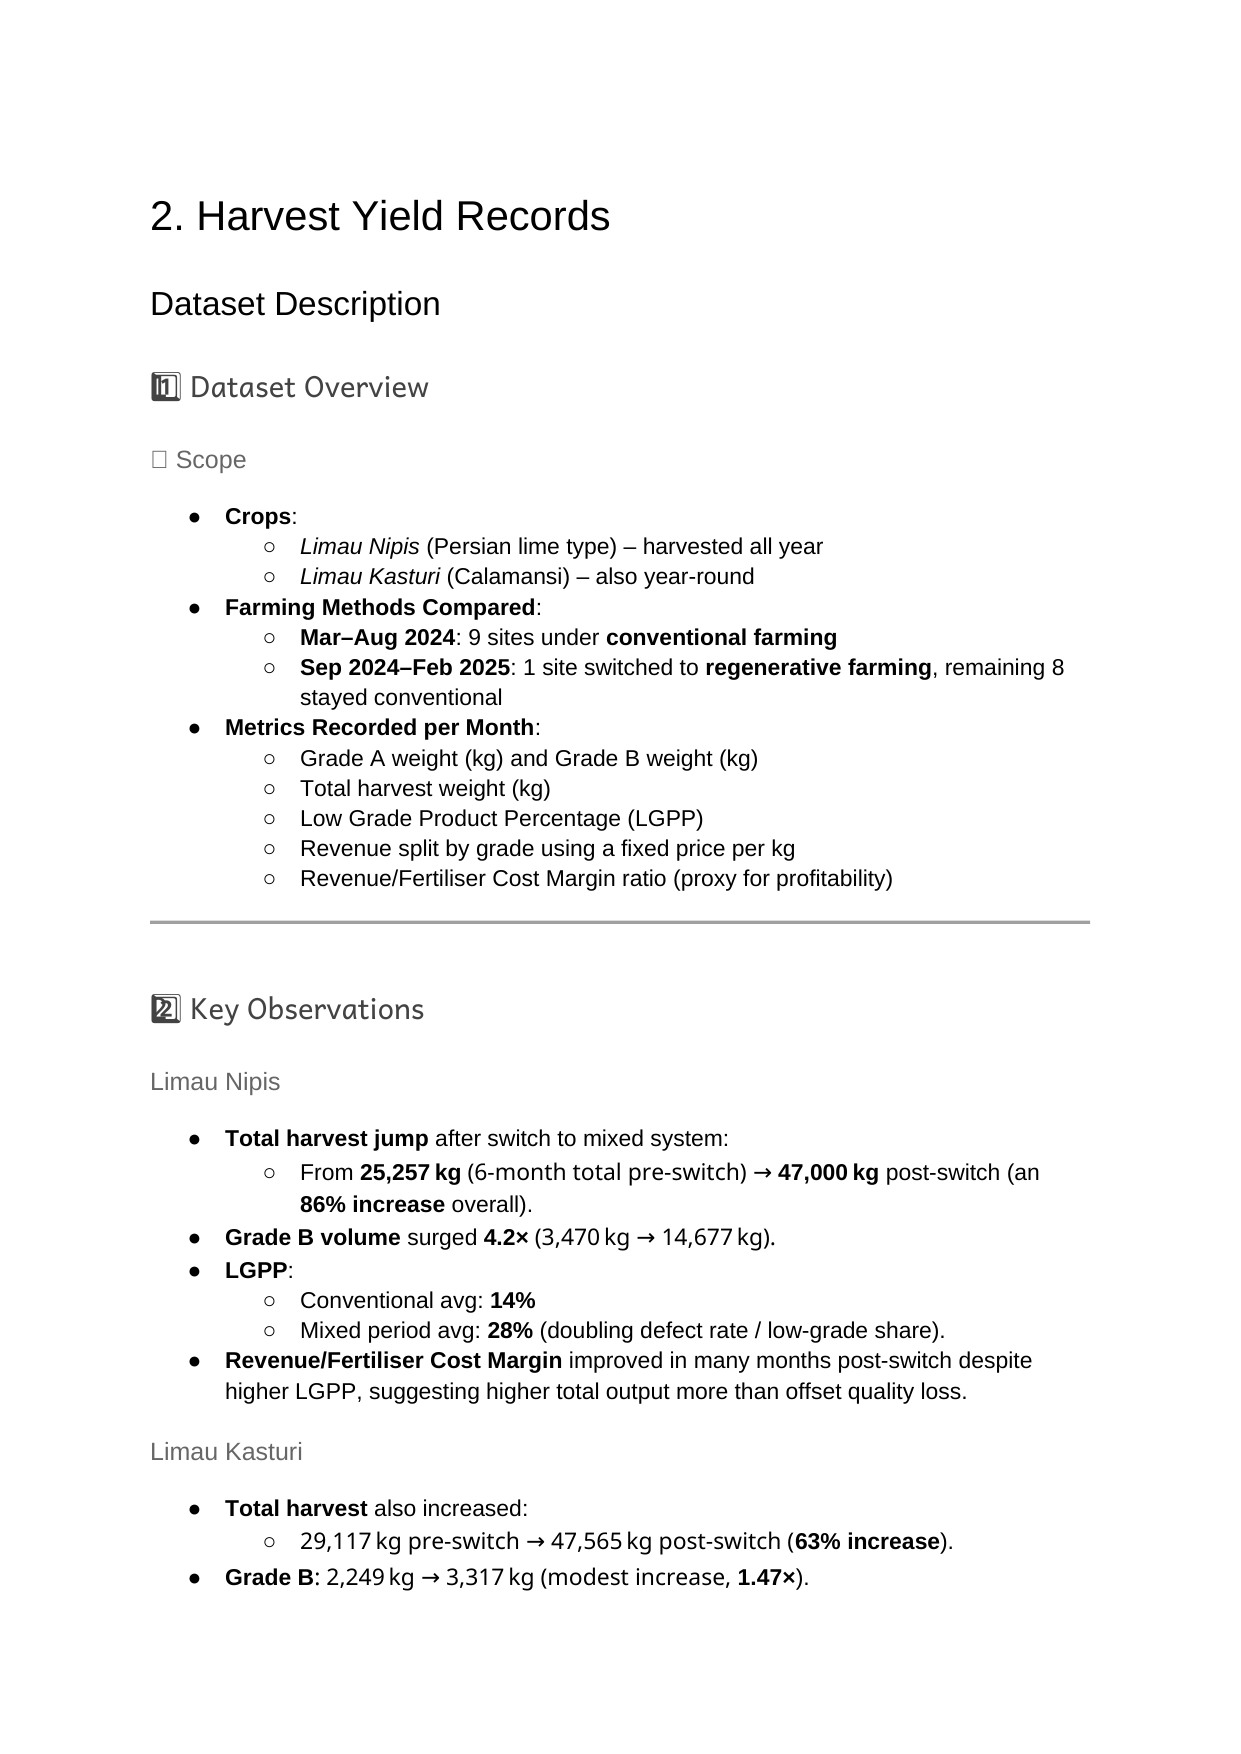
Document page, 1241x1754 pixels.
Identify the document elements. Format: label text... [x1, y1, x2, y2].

list Grade A weight (kg) and Grade B weight (kg) [262, 744, 1090, 771]
list Farming Methods Compared: [187, 593, 1090, 620]
list Revenue/Fertiliser Cost Margin ratio (proxy for profitability) [262, 865, 1090, 892]
list Low Grade Product Percentage (LGPP) [262, 805, 1090, 831]
list Crops: [187, 503, 1090, 529]
list Revenue/Fertiliser Cost Margin improved in many months post-switch despite higher LGPP, suggesting higher total output more than offset quality loss. [187, 1347, 1090, 1404]
list Conventional avg: 14% [262, 1287, 1090, 1313]
list Grade B: 2,249 kg → 3,317 kg (modest increase, 1.47×). [187, 1561, 1090, 1592]
list Total harvest jump after switch to mixed system: [187, 1125, 1090, 1152]
list Revenue split by grade using a fixed price per kg [262, 835, 1090, 862]
list Mar–Aug 2024: 9 sites under conventional farming [262, 624, 1090, 650]
subtitle 2️⃣ Key Observations [150, 984, 1090, 1031]
list 29,117 kg pre-switch → 47,565 kg post-switch (63% increase). [262, 1525, 1090, 1556]
list LGPP: [187, 1257, 1090, 1283]
subtitle 1️⃣ Dataset Overview [150, 362, 1090, 409]
list Sep 2024–Feb 2025: 1 site switched to regenerative farming, remaining 8 stayed conventional [262, 654, 1090, 711]
subtitle 2. Harvest Yield Records [150, 192, 1090, 239]
list Total harvest also increased: [187, 1495, 1090, 1521]
subtitle Dataset Description [150, 284, 1090, 323]
subtitle Limau Kasturi [150, 1437, 1090, 1466]
list Total harvest weight (kg) [262, 775, 1090, 801]
subtitle 📌 Scope [150, 445, 1090, 474]
list Limau Kasturi (Calamansi) – also year-round [262, 563, 1090, 590]
subtitle Limau Nipis [150, 1067, 1090, 1096]
list Mixed period avg: 28% (doubling defect rate / low-grade share). [262, 1317, 1090, 1343]
list Limau Nipis (Persian lime type) – harvested all year [262, 533, 1090, 559]
list From 25,257 kg (6-month total pre-switch) → 47,000 kg post-switch (an 86% increase overall). [262, 1156, 1090, 1217]
list Grade B volume surged 4.2× (3,470 kg → 14,677 kg). [187, 1221, 1090, 1252]
list Metrics Recorded per Month: [187, 714, 1090, 741]
